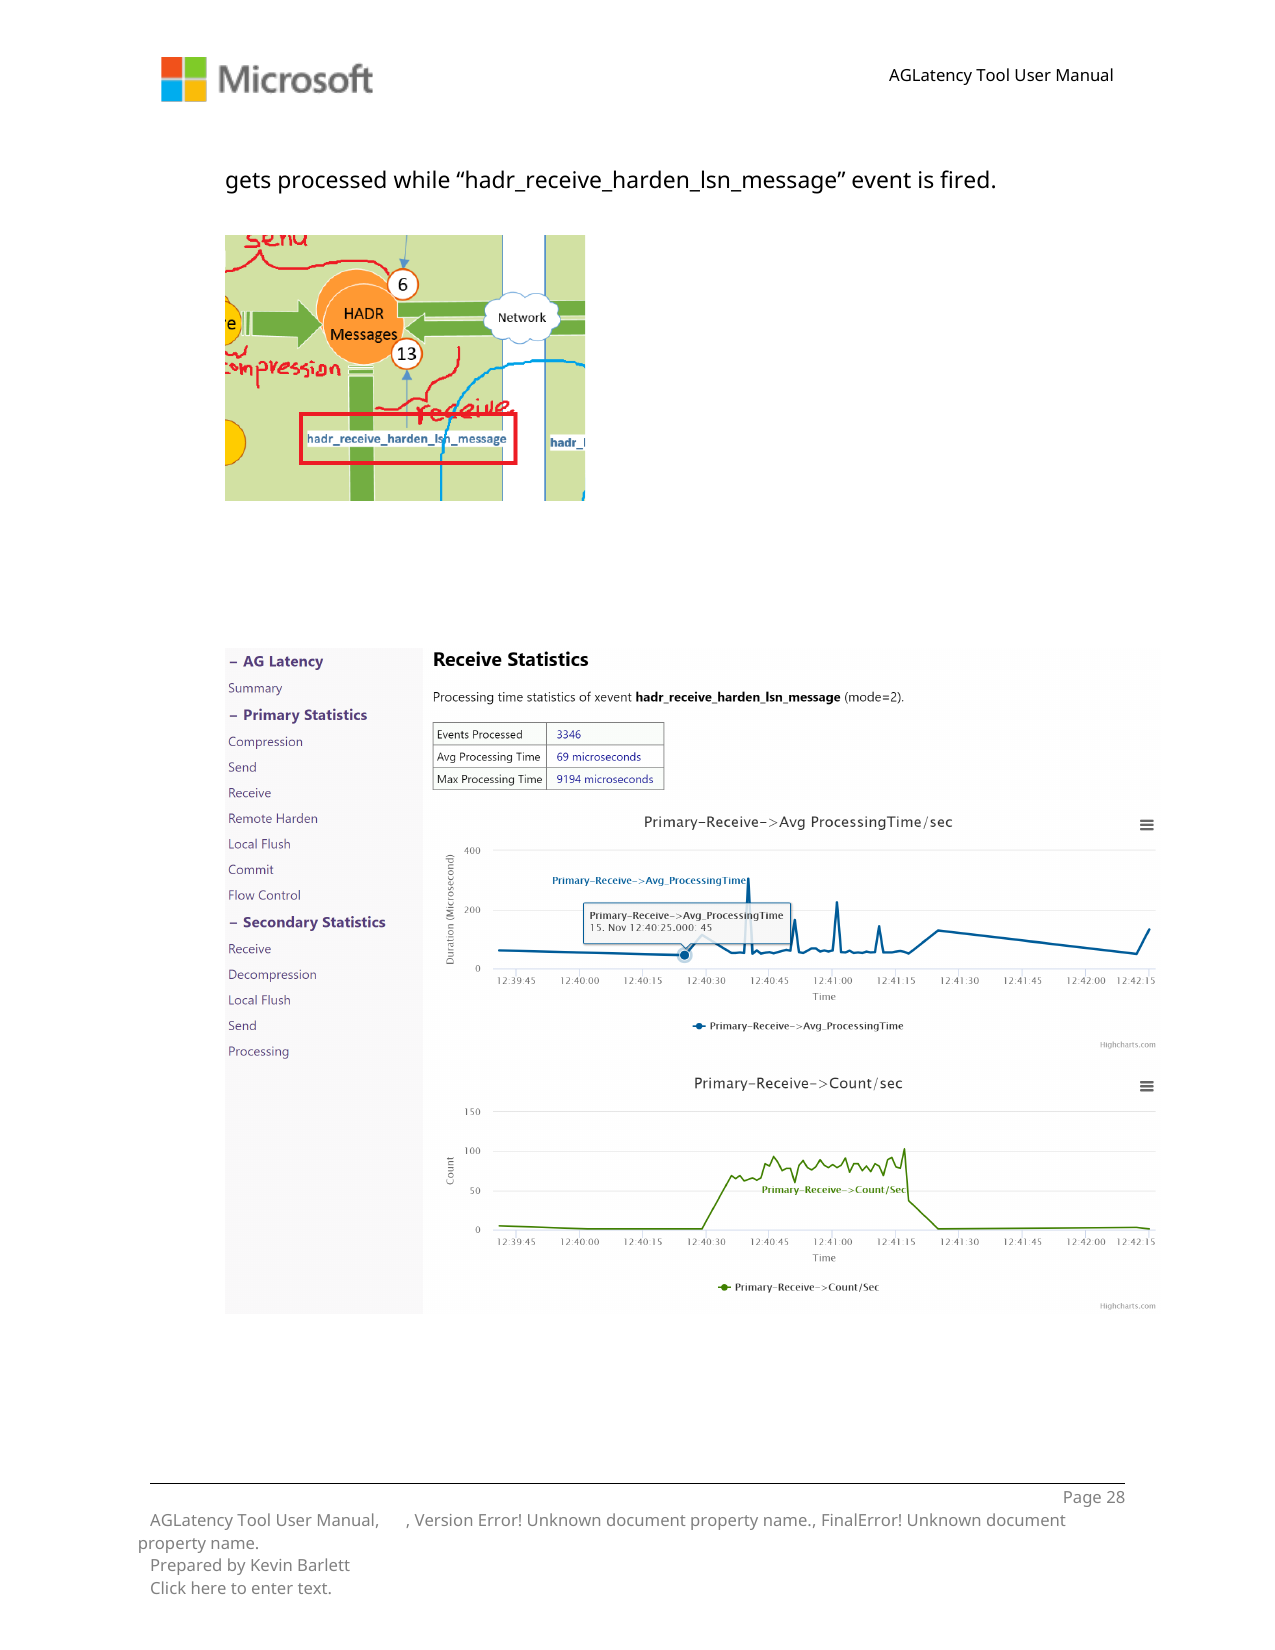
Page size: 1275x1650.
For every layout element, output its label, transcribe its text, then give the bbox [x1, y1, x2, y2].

picture [225, 235, 586, 501]
picture [161, 57, 374, 103]
picture [225, 648, 1162, 1314]
list gets processed while “hadr_receive_harden_lsn_message” event is fired. [225, 163, 1125, 195]
